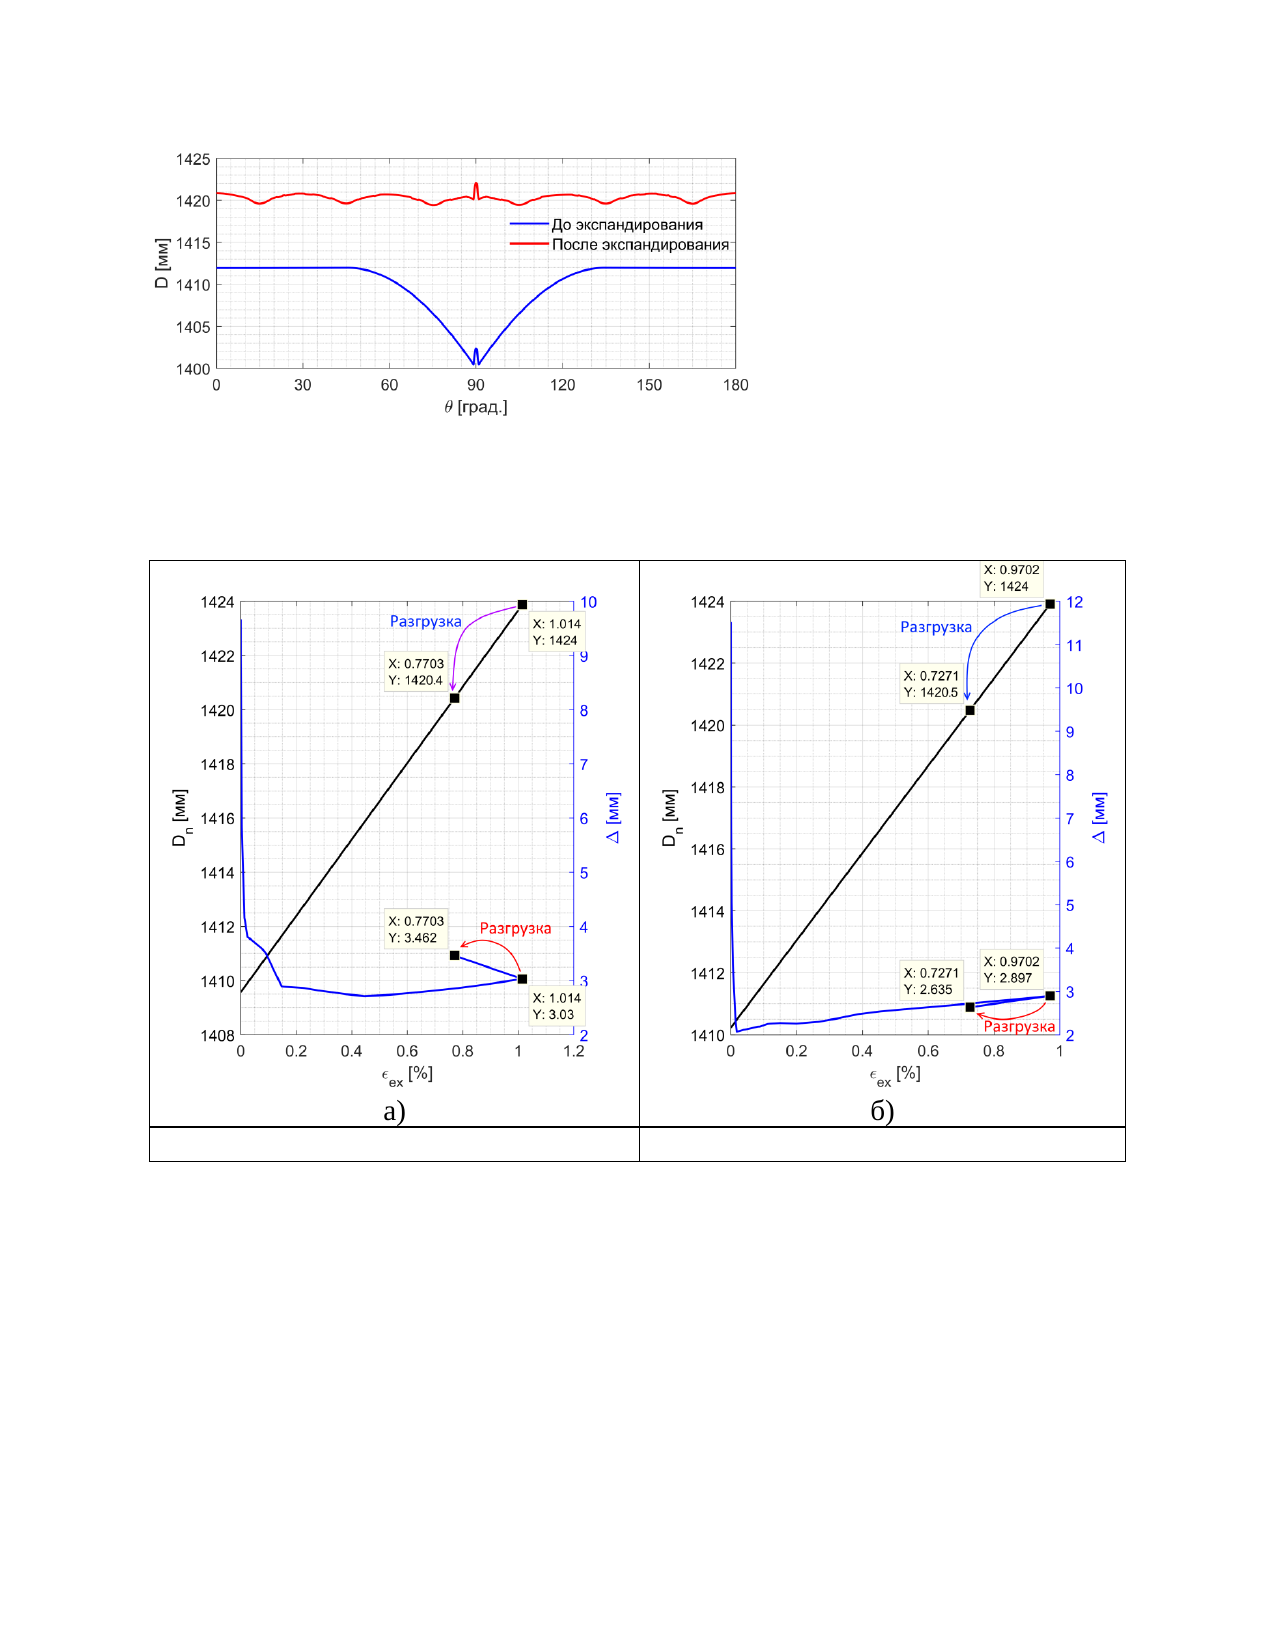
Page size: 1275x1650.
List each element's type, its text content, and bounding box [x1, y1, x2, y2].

table_cell [640, 1128, 1125, 1161]
picture [657, 561, 1108, 1093]
picture [167, 561, 622, 1093]
table_cell [150, 1128, 639, 1161]
table_header а) [150, 561, 639, 1126]
picture [150, 150, 752, 416]
table_header б) [640, 561, 1125, 1126]
